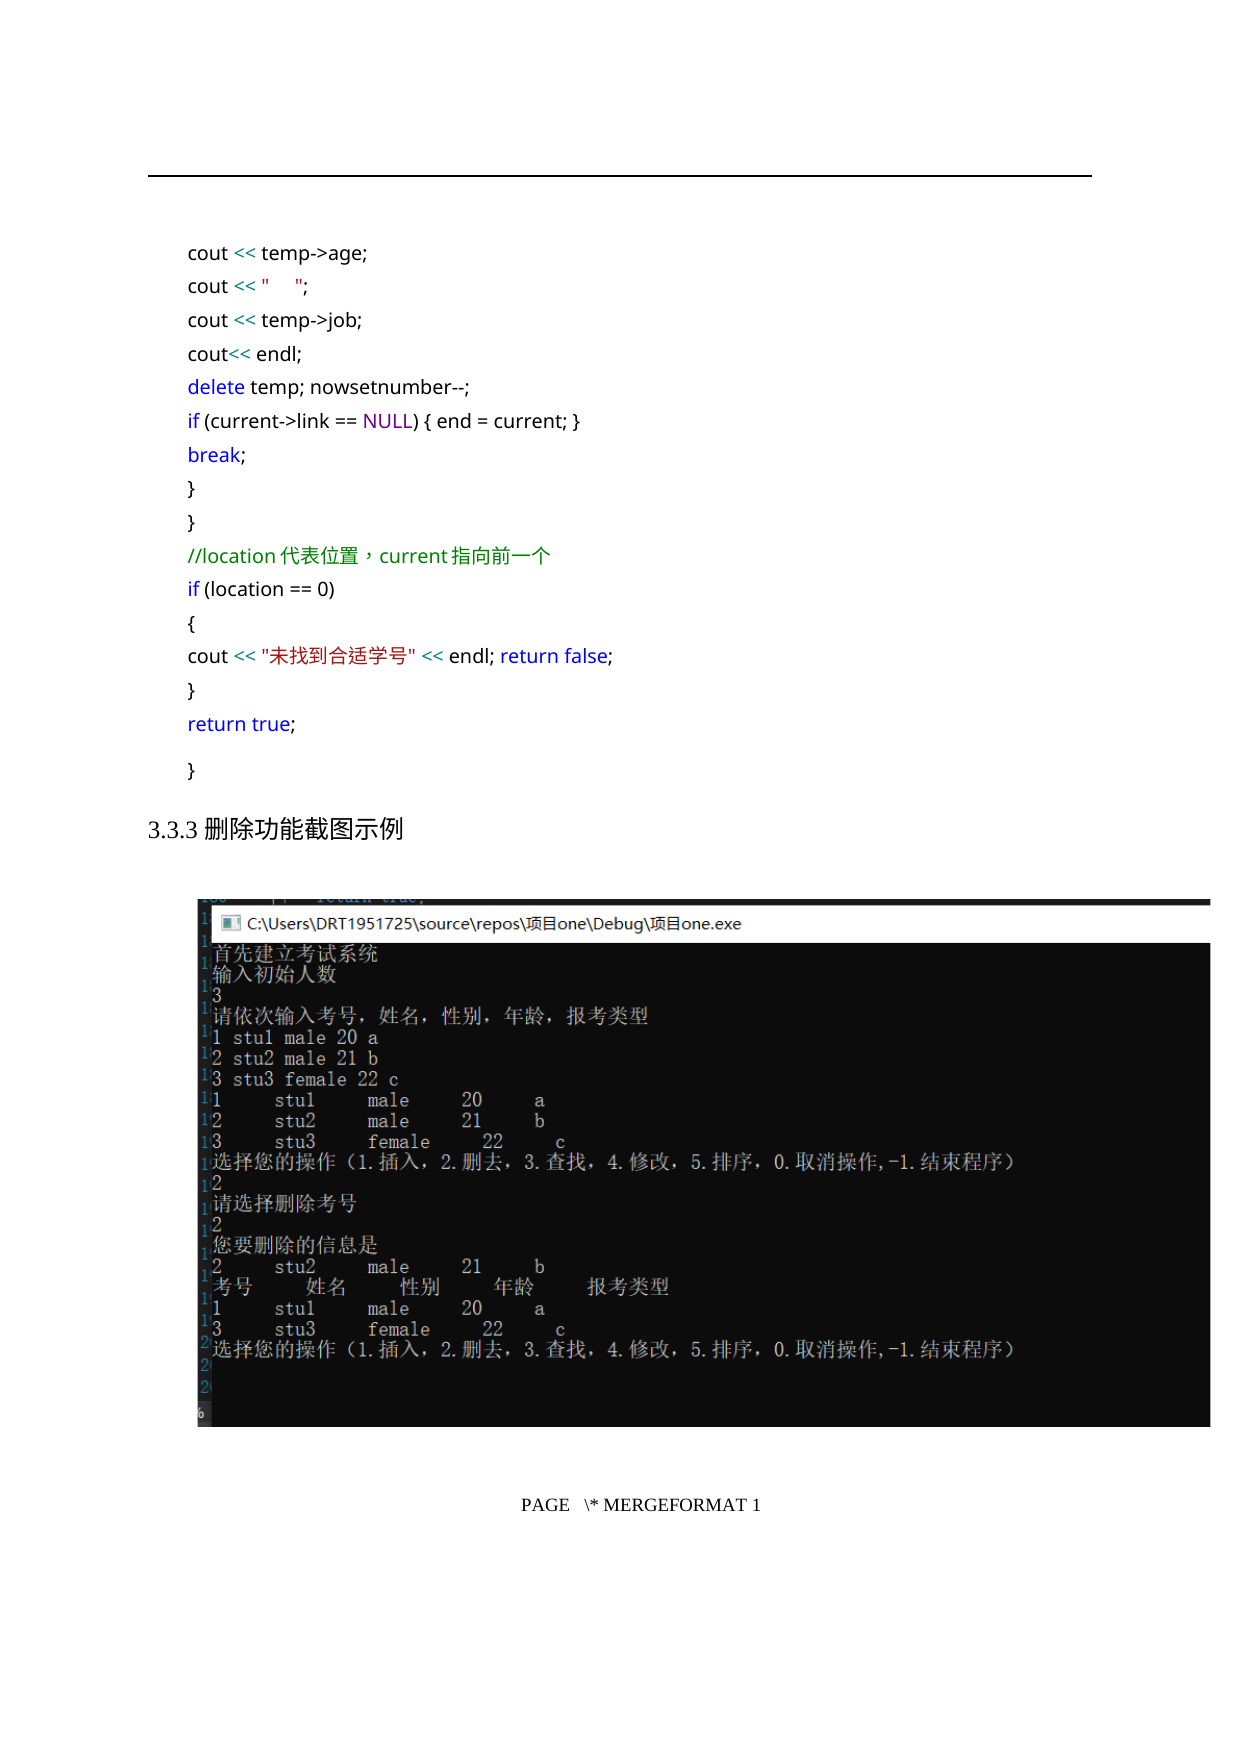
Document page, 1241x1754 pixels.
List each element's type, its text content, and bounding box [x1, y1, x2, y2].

subtitle } [148, 756, 1092, 783]
text } [148, 508, 1092, 535]
text } [148, 474, 1092, 502]
text if (current->link == NULL) { end = current; } [148, 407, 1092, 434]
text cout << temp->job; [148, 306, 1092, 333]
text cout<< endl; [148, 340, 1092, 367]
text cout << temp->age; [148, 239, 1092, 266]
text { [148, 609, 1092, 636]
text cout << "未找到合适学号" << endl; return false; [148, 643, 1092, 670]
picture [197, 899, 1211, 1427]
text cout << " "; [148, 273, 1092, 300]
text delete temp; nowsetnumber--; [148, 374, 1092, 401]
text break; [148, 441, 1092, 468]
text //location代表位置，current指向前一个 [148, 542, 1092, 569]
text } [148, 676, 1092, 703]
text if (location == 0) [148, 576, 1092, 602]
text return true; [148, 710, 1092, 737]
subtitle 3.3.3 删除功能截图示例 [148, 809, 1092, 845]
